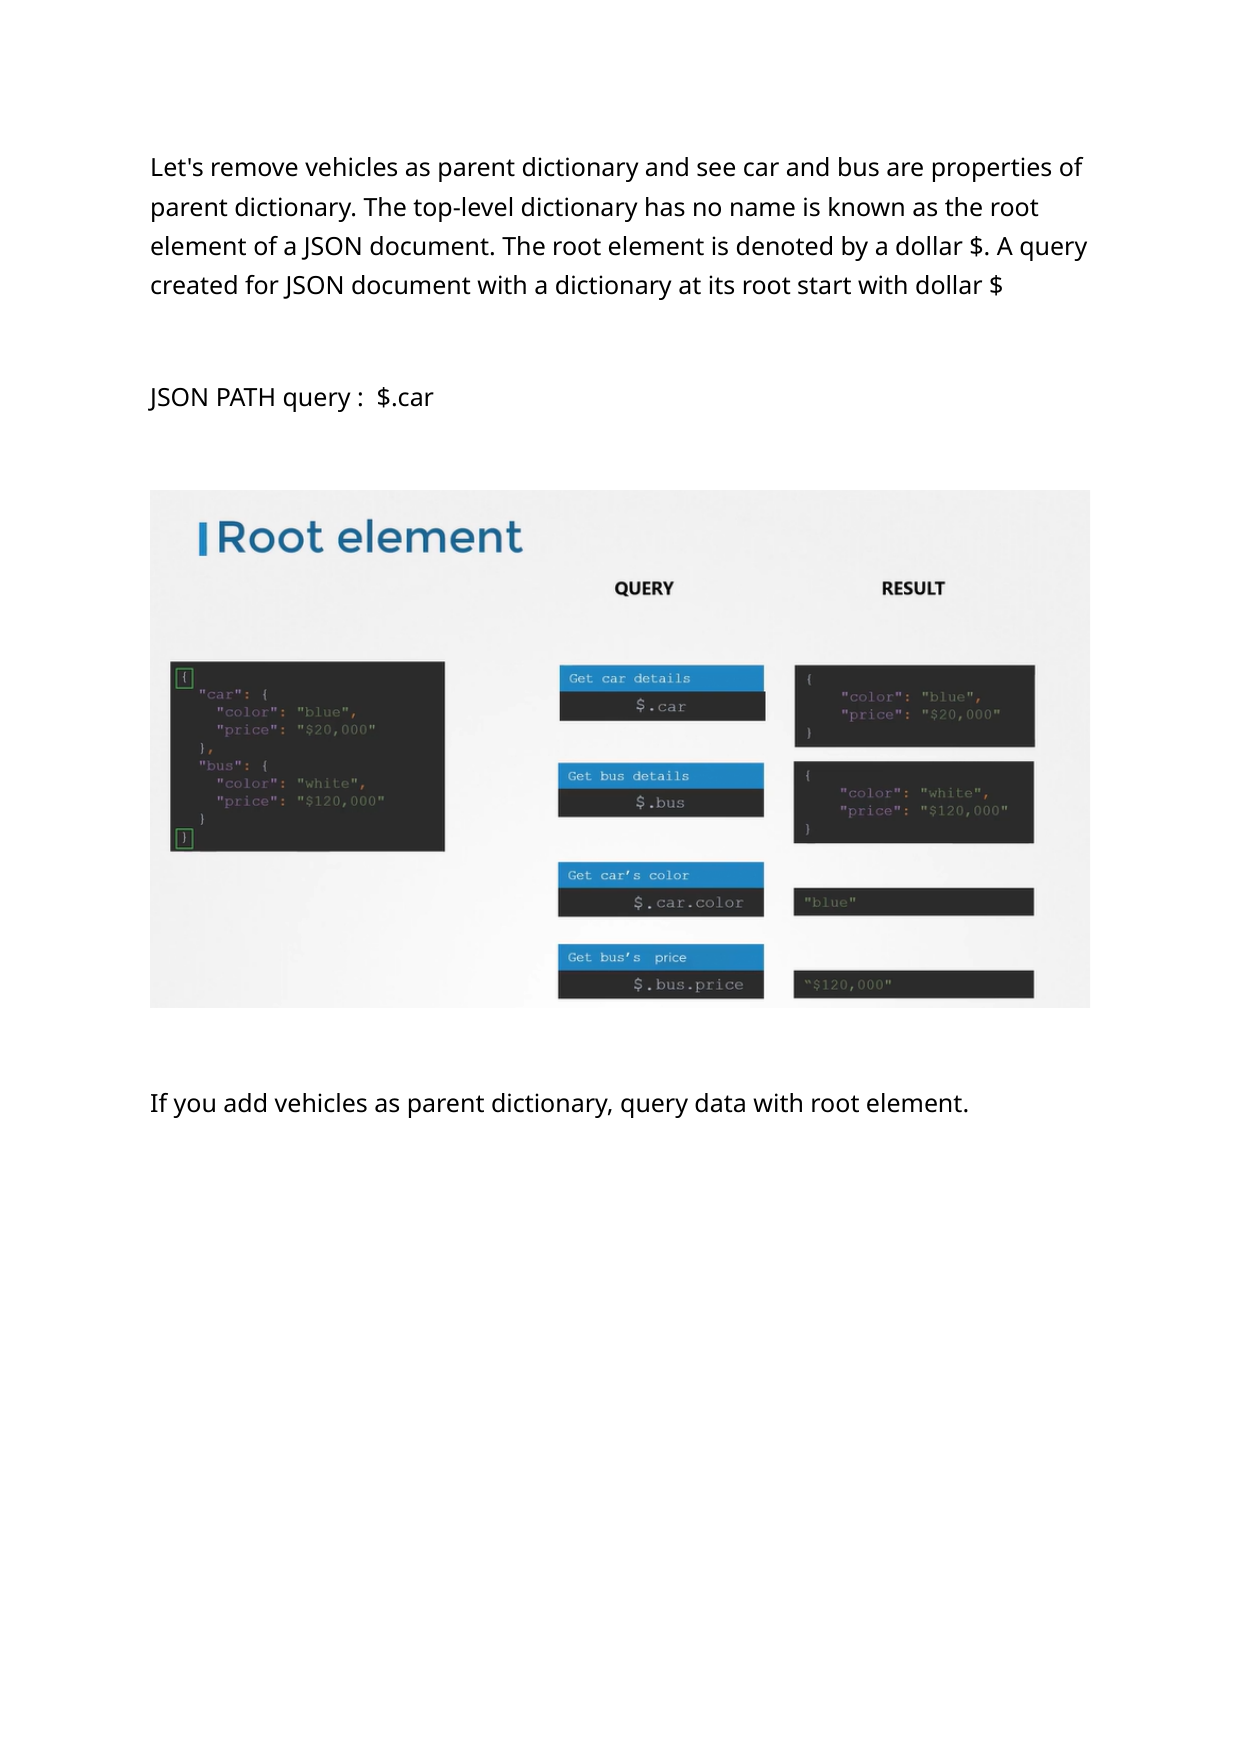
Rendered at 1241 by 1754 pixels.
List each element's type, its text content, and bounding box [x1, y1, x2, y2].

text Let's remove vehicles as parent dictionary and see car and bus are properties of parent dictionary. The top-level dictionary has no name is known as the root element of a JSON document. The root element is denoted by a dollar $. A query created for JSON document with a dictionary at its root start with dollar $ [150, 150, 1090, 302]
picture [150, 490, 1091, 1008]
text If you add vehicles as parent dictionary, query data with root element. [150, 1085, 1090, 1119]
text JSON PATH query : $.car [150, 379, 1090, 413]
